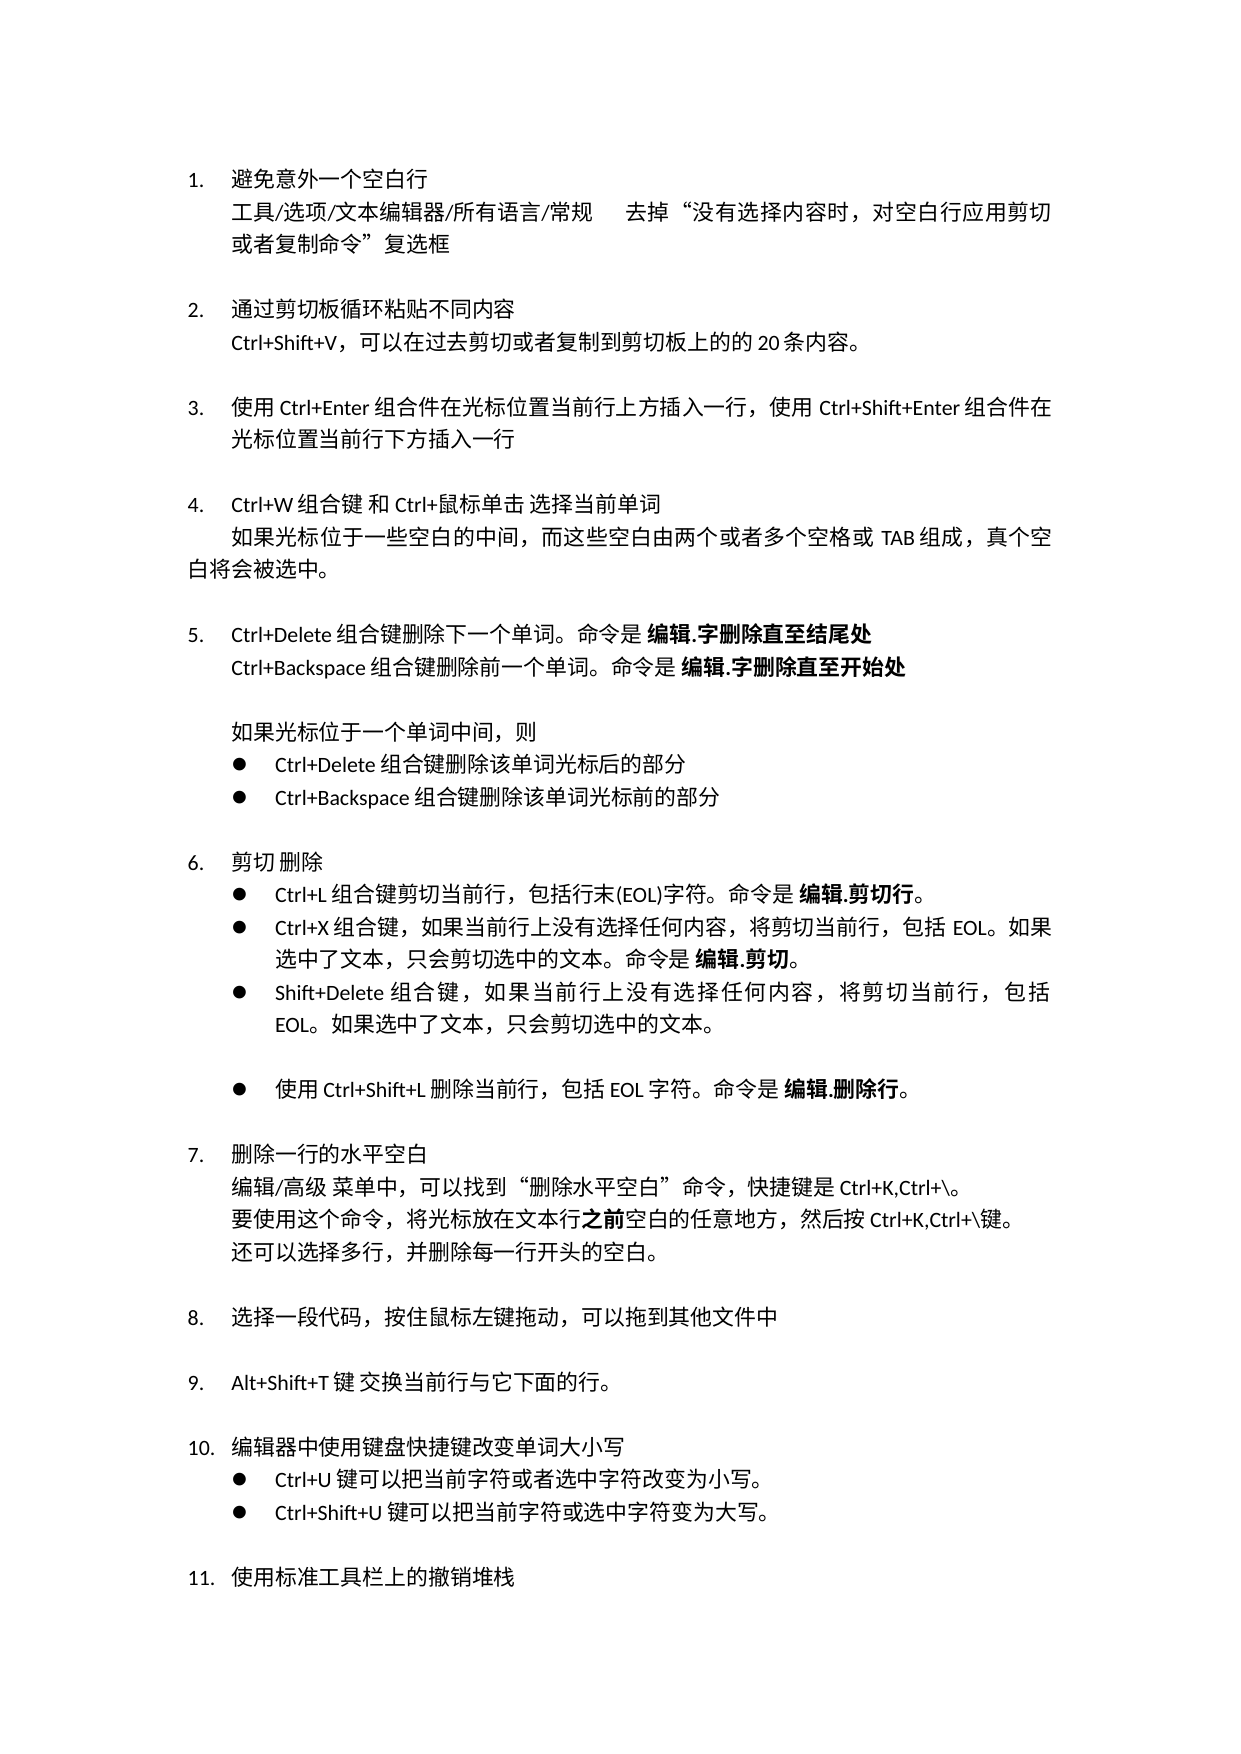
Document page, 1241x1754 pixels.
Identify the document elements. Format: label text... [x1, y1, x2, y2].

list 剪切 删除 [187, 844, 1053, 877]
list 避免意外一个空白行 [187, 162, 1053, 194]
list 如果光标位于一个单词中间，则 [231, 714, 1053, 747]
list Ctrl+Shift+V，可以在过去剪切或者复制到剪切板上的的20条内容。 [231, 324, 1053, 357]
list Ctrl+Delete组合键删除该单词光标后的部分 [231, 747, 1053, 779]
list Ctrl+Shift+U键可以把当前字符或选中字符变为大写。 [231, 1494, 1053, 1527]
list Ctrl+Delete组合键删除下一个单词。命令是 编辑.字删除直至结尾处 [187, 617, 1053, 649]
list Ctrl+W组合键 和 Ctrl+鼠标单击 选择当前单词 [187, 487, 1053, 519]
list 如果光标位于一些空白的中间，而这些空白由两个或者多个空格或TAB组成，真个空白将会被选中。 [187, 519, 1053, 584]
list 要使用这个命令，将光标放在文本行之前空白的任意地方，然后按Ctrl+K,Ctrl+\键。 [231, 1202, 1053, 1234]
list Ctrl+X组合键，如果当前行上没有选择任何内容，将剪切当前行，包括EOL。如果选中了文本，只会剪切选中的文本。命令是 编辑.剪切。 [231, 909, 1053, 974]
list Ctrl+Backspace组合键删除前一个单词。命令是 编辑.字删除直至开始处 [231, 649, 1053, 682]
list 删除一行的水平空白 [187, 1137, 1053, 1169]
list 还可以选择多行，并删除每一行开头的空白。 [231, 1234, 1053, 1267]
list 使用标准工具栏上的撤销堆栈 [187, 1559, 1053, 1592]
list 编辑器中使用键盘快捷键改变单词大小写 [187, 1429, 1053, 1462]
list 使用Ctrl+Shift+L删除当前行，包括EOL字符。命令是 编辑.删除行。 [231, 1072, 1053, 1104]
list 选择一段代码，按住鼠标左键拖动，可以拖到其他文件中 [187, 1299, 1053, 1332]
list 使用Ctrl+Enter组合件在光标位置当前行上方插入一行，使用Ctrl+Shift+Enter组合件在光标位置当前行下方插入一行 [187, 389, 1053, 454]
list 通过剪切板循环粘贴不同内容 [187, 292, 1053, 324]
text 工具/选项/文本编辑器/所有语言/常规 去掉“没有选择内容时，对空白行应用剪切或者复制命令”复选框 [231, 194, 1053, 259]
list Ctrl+U键可以把当前字符或者选中字符改变为小写。 [231, 1462, 1053, 1494]
list Ctrl+L组合键剪切当前行，包括行末(EOL)字符。命令是 编辑.剪切行。 [231, 877, 1053, 909]
list Shift+Delete组合键，如果当前行上没有选择任何内容，将剪切当前行，包括EOL。如果选中了文本，只会剪切选中的文本。 [231, 974, 1053, 1039]
list 编辑/高级 菜单中，可以找到“删除水平空白”命令，快捷键是Ctrl+K,Ctrl+\。 [231, 1169, 1053, 1202]
list Alt+Shift+T键 交换当前行与它下面的行。 [187, 1364, 1053, 1397]
list Ctrl+Backspace组合键删除该单词光标前的部分 [231, 779, 1053, 812]
